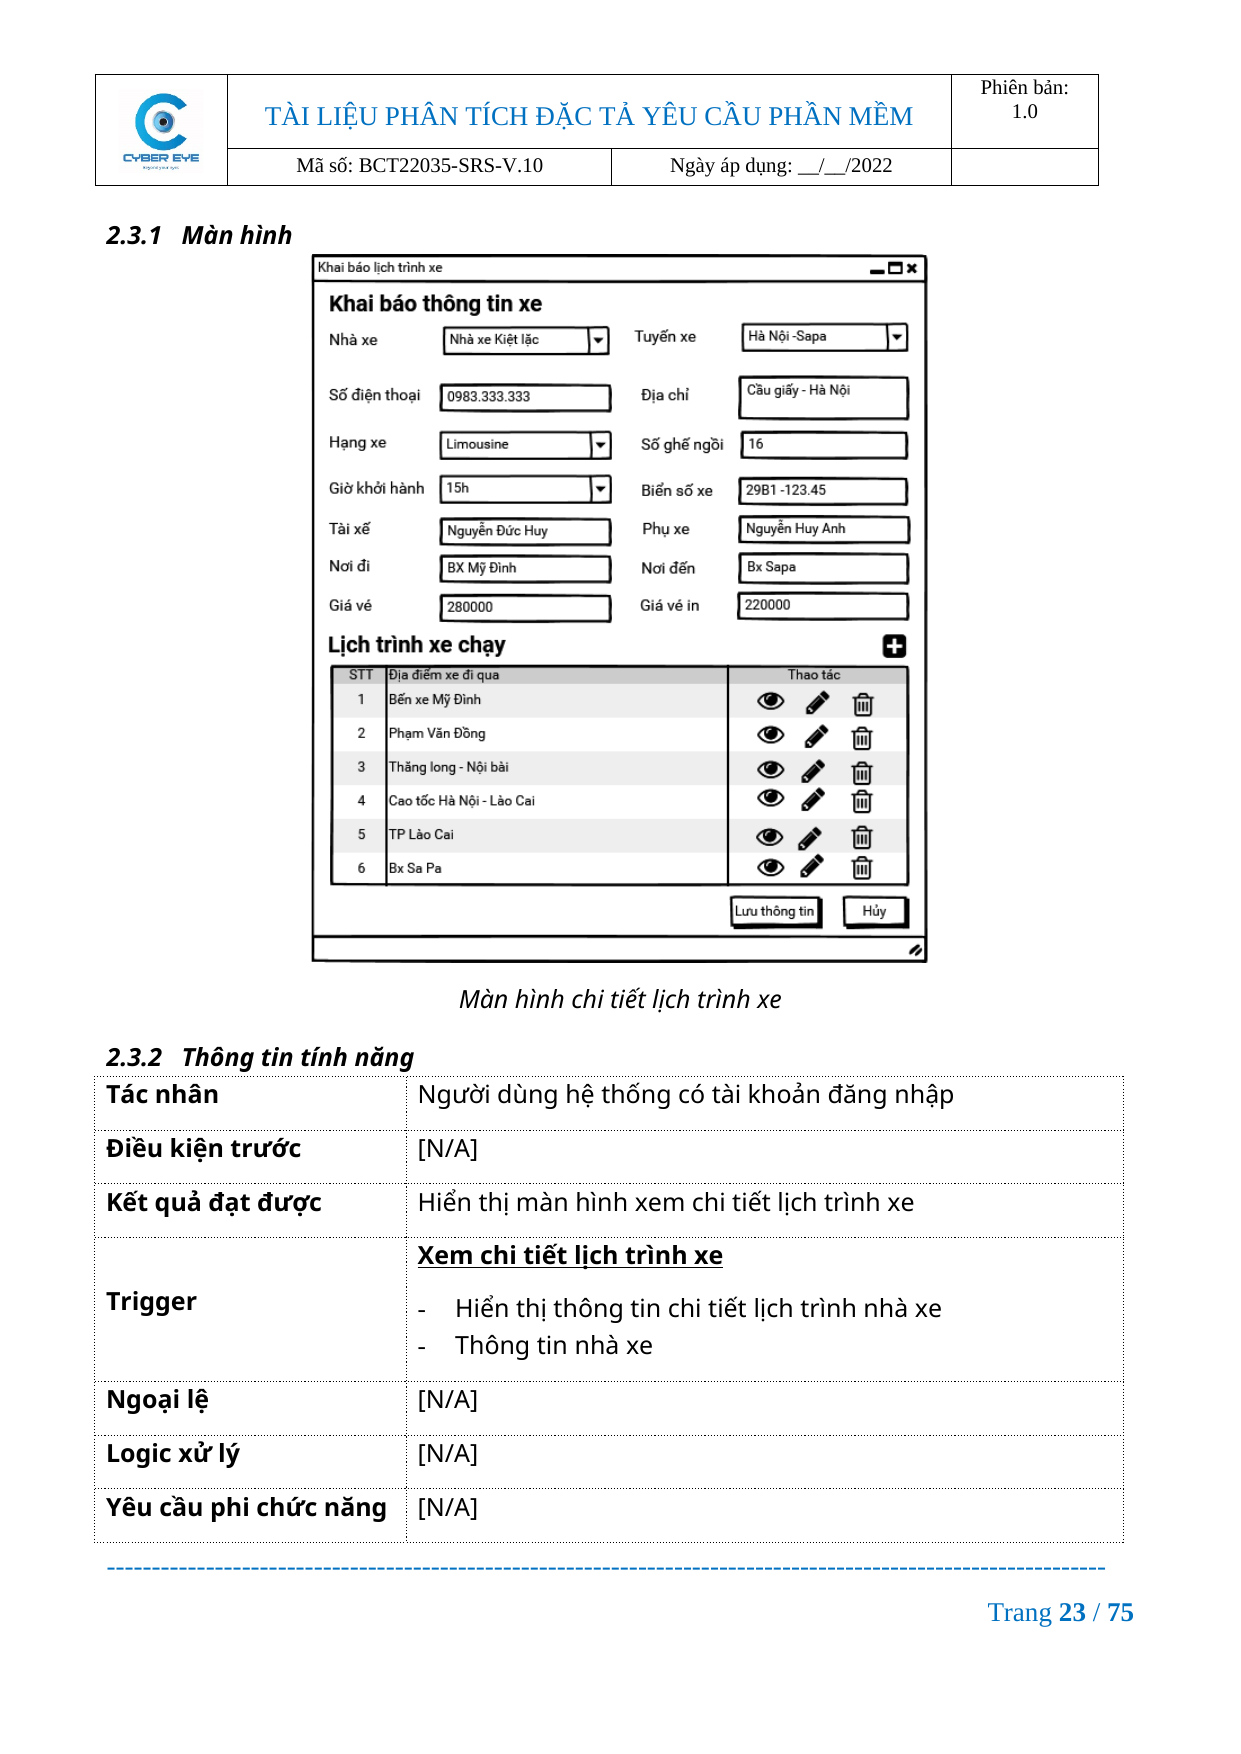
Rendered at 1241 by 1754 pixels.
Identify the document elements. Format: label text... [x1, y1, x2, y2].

table_cell Điều kiện trước [95, 1130, 406, 1183]
table_cell Ngoại lệ [95, 1381, 406, 1434]
table_cell [N/A] [406, 1381, 1124, 1434]
subtitle Thông tin tính năng [106, 1039, 1134, 1073]
table_cell [N/A] [406, 1130, 1124, 1183]
subtitle Màn hình [106, 218, 1134, 252]
picture [118, 89, 204, 173]
table_cell Yêu cầu phi chức năng [95, 1488, 406, 1542]
table_header Người dùng hệ thống có tài khoản đăng nhập [406, 1076, 1124, 1129]
table_cell Hiển thị màn hình xem chi tiết lịch trình xe [406, 1183, 1124, 1237]
table_header Tác nhân [95, 1076, 406, 1129]
picture [311, 254, 929, 963]
table_cell [N/A] [406, 1488, 1124, 1542]
table_cell Trigger [95, 1237, 406, 1381]
table_cell Logic xử lý [95, 1435, 406, 1488]
table_cell [N/A] [406, 1435, 1124, 1488]
table_cell Xem chi tiết lịch trình xe Hiển thị thông tin chi tiết lịch trình nhà xe Thông tin nhà xe [406, 1237, 1124, 1381]
table_cell Kết quả đạt được [95, 1183, 406, 1237]
text Màn hình chi tiết lịch trình xe [106, 982, 1134, 1016]
